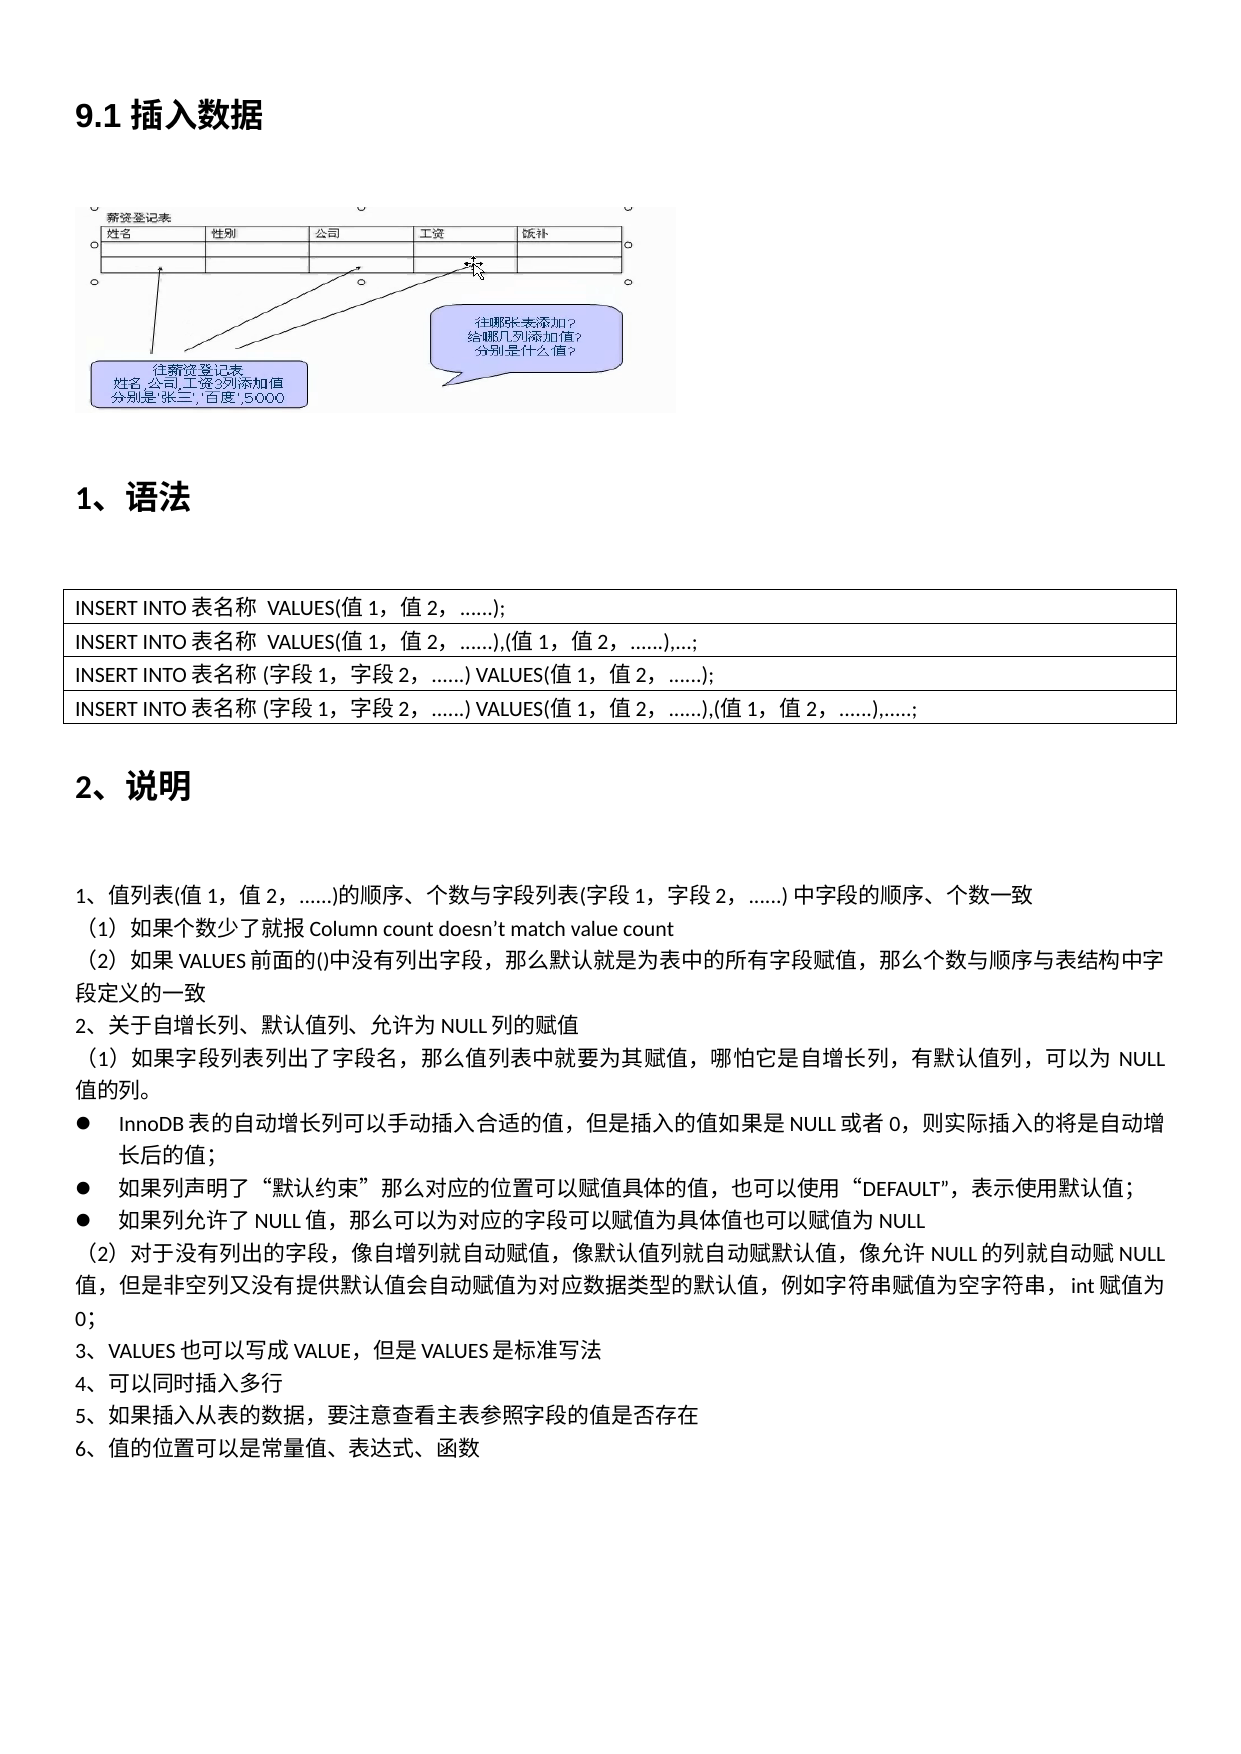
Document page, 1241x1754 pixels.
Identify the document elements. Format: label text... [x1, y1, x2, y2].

text 6、值的位置可以是常量值、表达式、函数 [75, 1430, 1165, 1463]
text （1）如果个数少了就报Column count doesn’t match value count [75, 910, 1165, 943]
text （1）如果字段列表列出了字段名，那么值列表中就要为其赋值，哪怕它是自增长列，有默认值列，可以为NULL值的列。 [75, 1040, 1165, 1105]
text 3、VALUES也可以写成VALUE，但是VALUES是标准写法 [75, 1333, 1165, 1365]
list 如果列允许了NULL值，那么可以为对应的字段可以赋值为具体值也可以赋值为NULL [75, 1203, 1165, 1235]
subtitle 2、说明 [75, 751, 1165, 816]
subtitle 9.1 插入数据 [75, 81, 1165, 146]
text 4、可以同时插入多行 [75, 1365, 1165, 1398]
subtitle 1、语法 [75, 462, 1165, 527]
table_cell INSERT INTO 表名称 VALUES(值1，值2，......),(值1，值2，......),...; [64, 624, 1176, 656]
text （2）对于没有列出的字段，像自增列就自动赋值，像默认值列就自动赋默认值，像允许NULL的列就自动赋NULL值，但是非空列又没有提供默认值会自动赋值为对应数据类型的默认值，例如字符串赋值为空字符串，int赋值为0； [75, 1235, 1165, 1333]
text （2）如果VALUES前面的()中没有列出字段，那么默认就是为表中的所有字段赋值，那么个数与顺序与表结构中字段定义的一致 [75, 943, 1165, 1008]
picture [75, 207, 688, 413]
table_cell INSERT INTO 表名称 (字段1，字段2，......) VALUES(值1，值2，......),(值1，值2，......),.....; [64, 691, 1176, 723]
table_cell INSERT INTO 表名称 (字段1，字段2，......) VALUES(值1，值2，......); [64, 657, 1176, 689]
list InnoDB表的自动增长列可以手动插入合适的值，但是插入的值如果是NULL或者0，则实际插入的将是自动增长后的值； [75, 1105, 1165, 1170]
text 5、如果插入从表的数据，要注意查看主表参照字段的值是否存在 [75, 1398, 1165, 1430]
text 2、关于自增长列、默认值列、允许为NULL列的赋值 [75, 1008, 1165, 1040]
text 1、值列表(值1，值2，......)的顺序、个数与字段列表(字段1，字段2，......) 中字段的顺序、个数一致 [75, 878, 1165, 910]
list 如果列声明了“默认约束”那么对应的位置可以赋值具体的值，也可以使用“DEFAULT”，表示使用默认值； [75, 1170, 1165, 1203]
table_header INSERT INTO 表名称 VALUES(值1，值2，......); [64, 590, 1176, 622]
